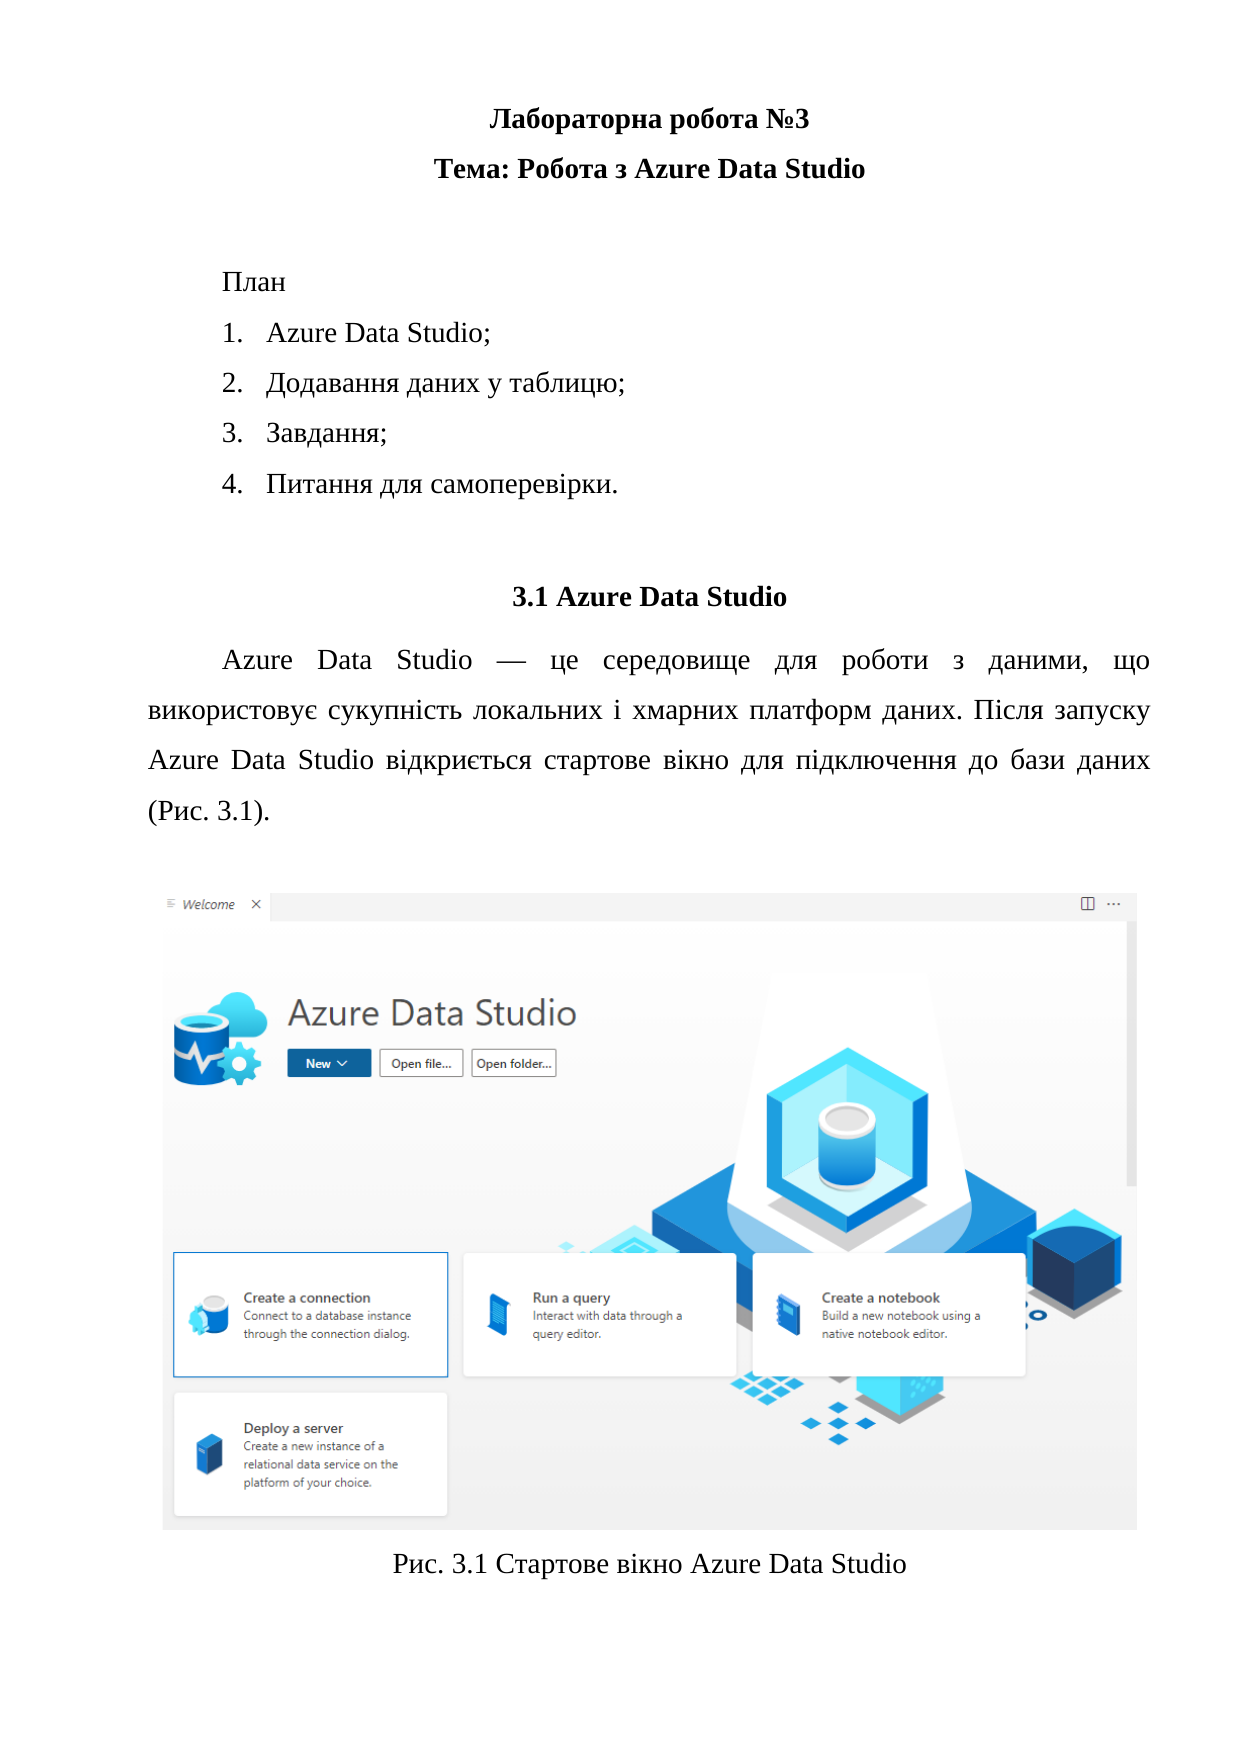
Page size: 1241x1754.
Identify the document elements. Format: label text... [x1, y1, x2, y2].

list Додавання даних у таблицю; [148, 365, 1152, 399]
text План [148, 264, 1152, 298]
list Завдання; [148, 416, 1152, 449]
subtitle Лабораторна робота №3 [148, 101, 1152, 135]
list Питання для самоперевірки. [148, 466, 1152, 499]
subtitle 3.1 Azure Data Studio [148, 579, 1152, 612]
text Стартове вікно Azure Data Studio [148, 1547, 1152, 1580]
picture [162, 893, 1137, 1530]
list Azure Data Studio; [148, 315, 1152, 348]
subtitle Тема: Робота з Azure Data Studio [148, 151, 1152, 185]
text Azure Data Studio — це середовище для роботи з даними, що використовує сукупність локальних і хмарних платформ даних. Після запуску Azure Data Studio відкриється стартове вікно для підключення до бази даних (рис. 3.1). [148, 642, 1152, 826]
